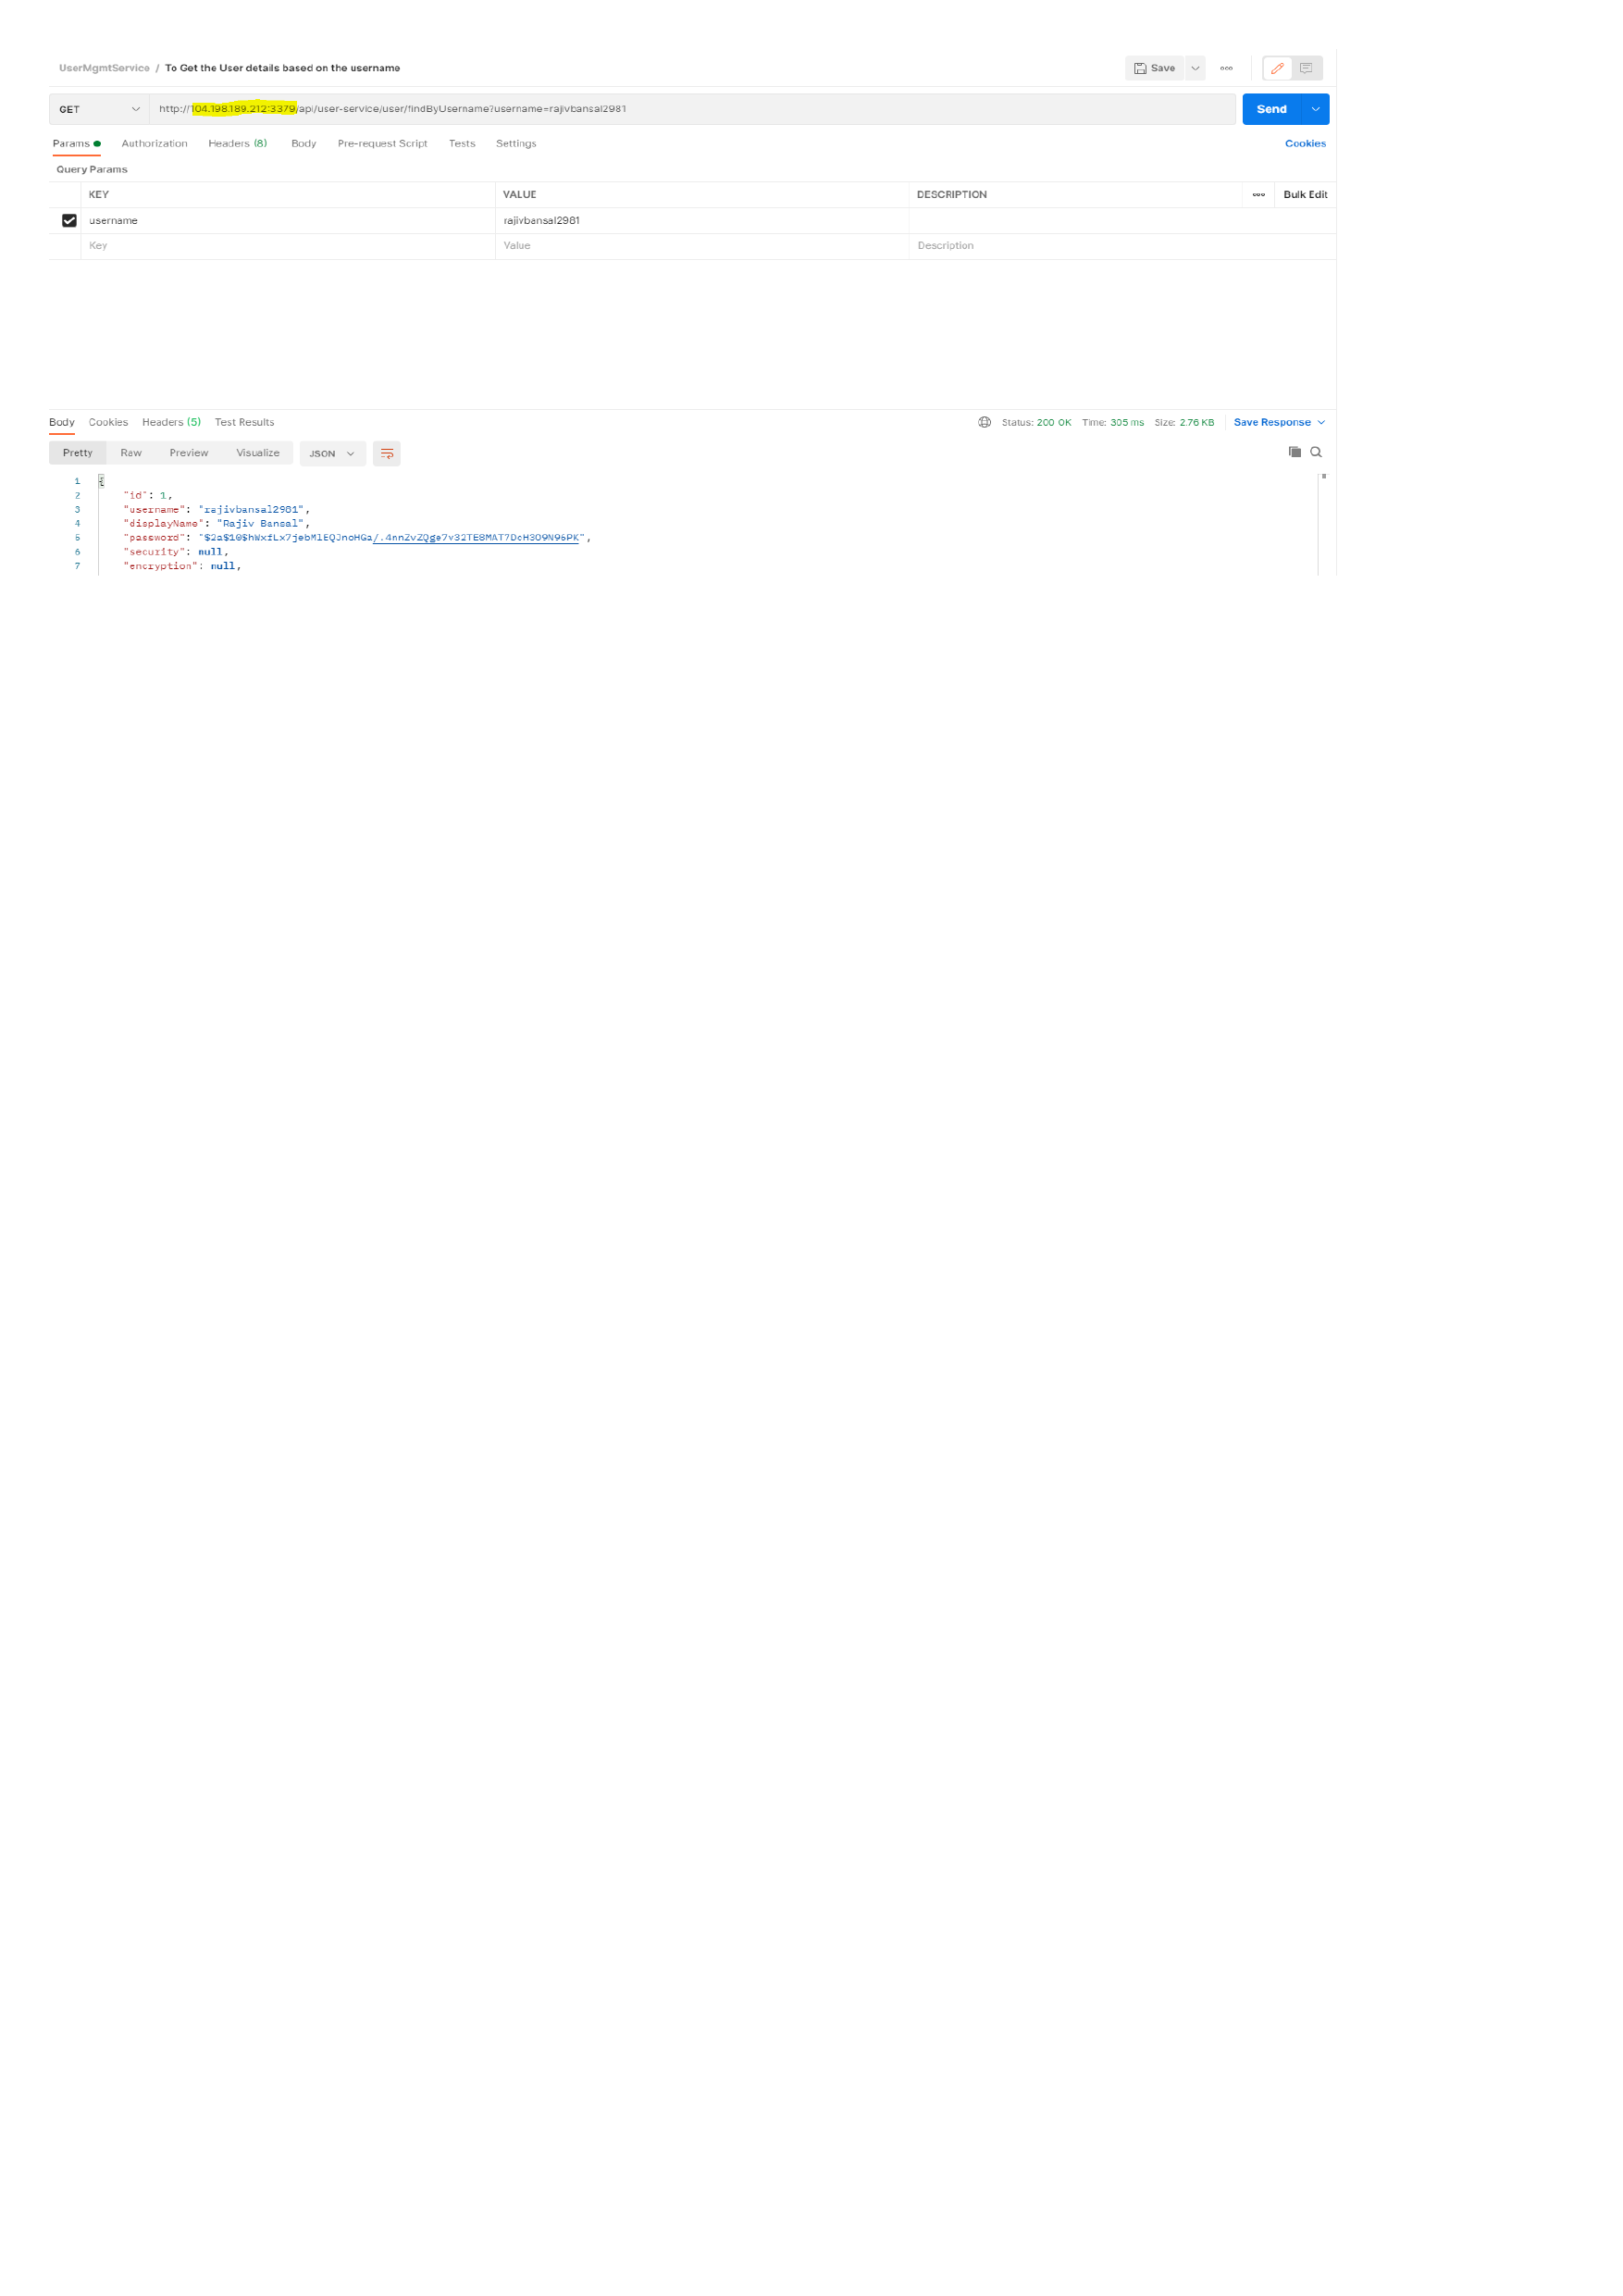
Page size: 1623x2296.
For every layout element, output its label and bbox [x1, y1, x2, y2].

picture [49, 49, 1339, 576]
